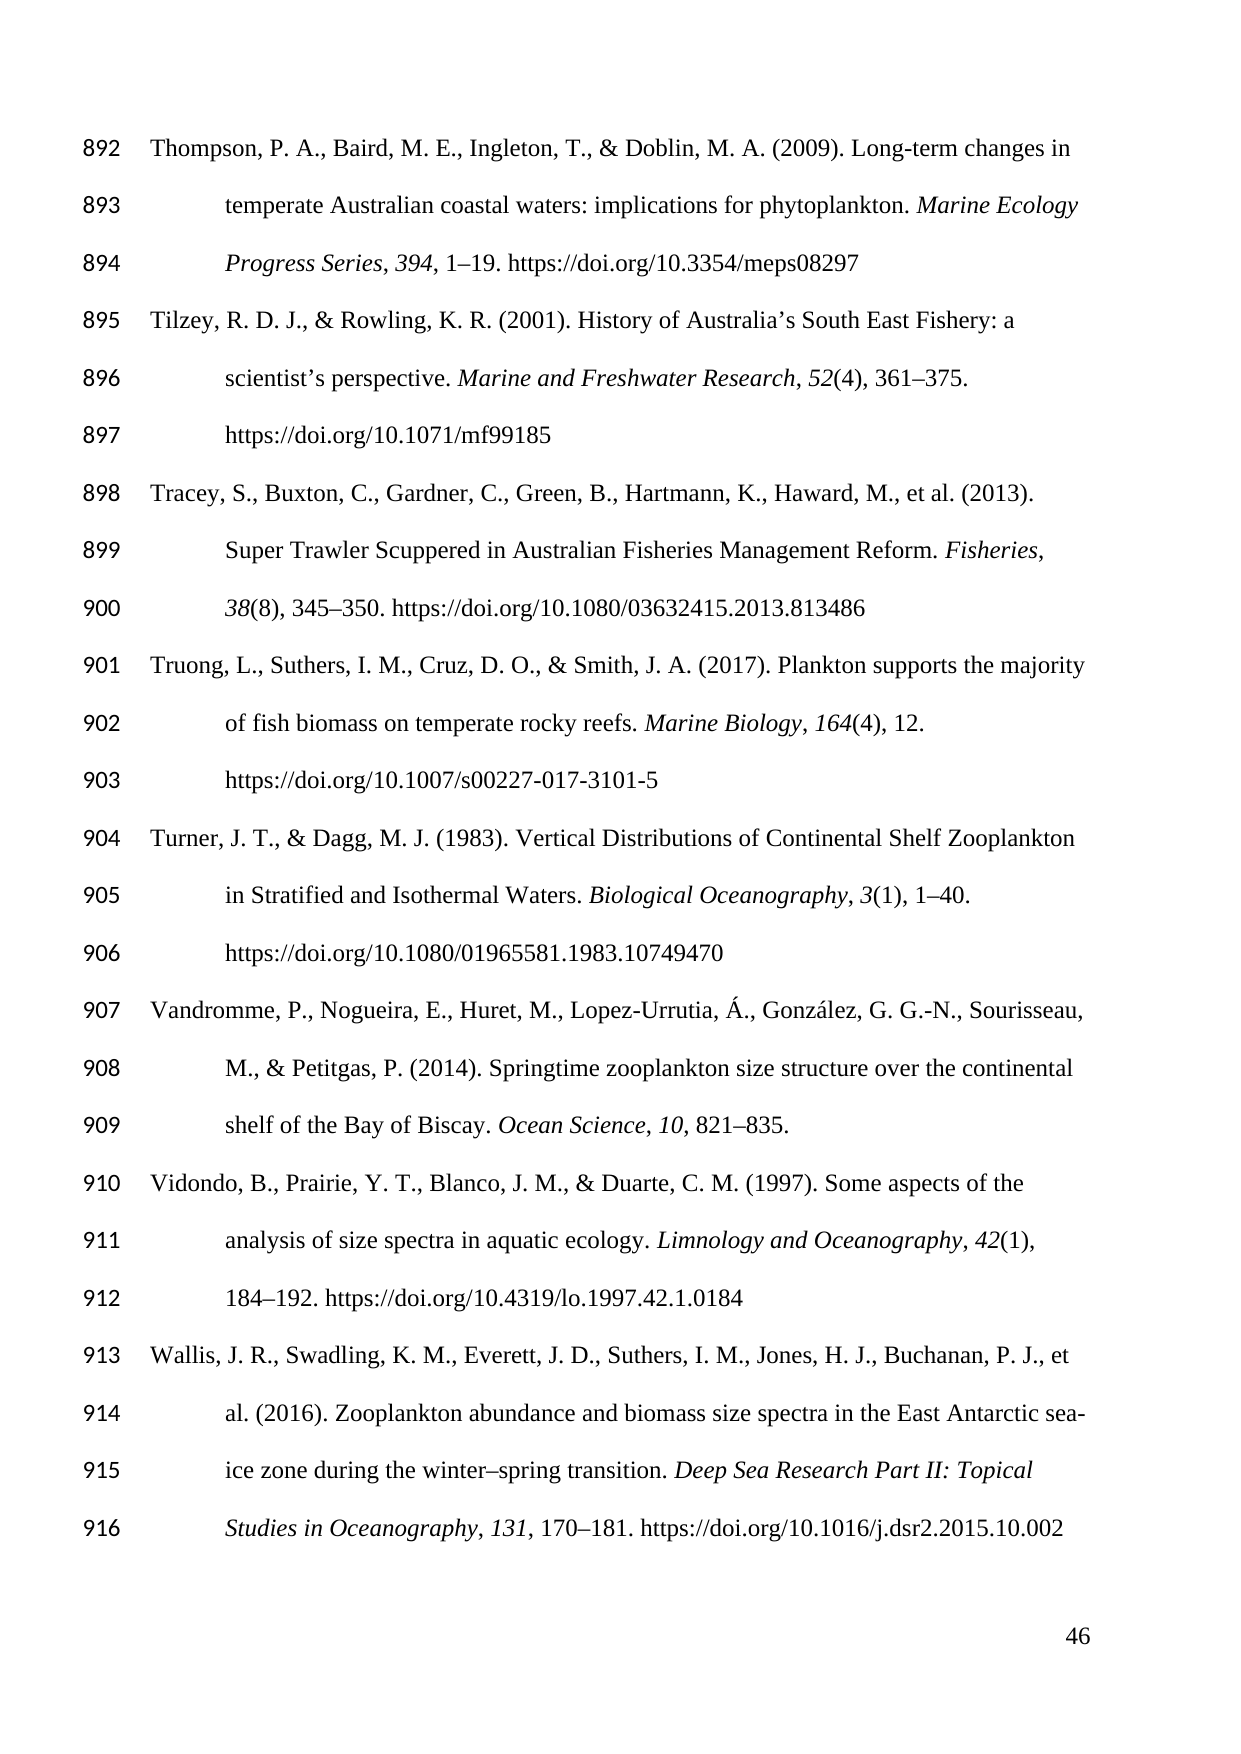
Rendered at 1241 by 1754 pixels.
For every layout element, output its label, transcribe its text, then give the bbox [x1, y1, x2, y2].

text Truong, L., Suthers, I. M., Cruz, D. O., & Smith, J. A. (2017). Plankton supports the majority of fish biomass on temperate rocky reefs. Marine Biology, 164(4), 12. https://doi.org/10.1007/s00227-017-3101-5 [150, 650, 1090, 794]
text Wallis, J. R., Swadling, K. M., Everett, J. D., Suthers, I. M., Jones, H. J., Buchanan, P. J., et al. (2016). Zooplankton abundance and biomass size spectra in the East Antarctic sea-ice zone during the winter–spring transition. Deep Sea Research Part II: Topical Studies in Oceanography, 131, 170–181. https://doi.org/10.1016/j.dsr2.2015.10.002 [150, 1340, 1090, 1542]
text Turner, J. T., & Dagg, M. J. (1983). Vertical Distributions of Continental Shelf Zooplankton in Stratified and Isothermal Waters. Biological Oceanography, 3(1), 1–40. https://doi.org/10.1080/01965581.1983.10749470 [150, 823, 1090, 967]
text Vandromme, P., Nogueira, E., Huret, M., Lopez-Urrutia, Á., González, G. G.-N., Sourisseau, M., & Petitgas, P. (2014). Springtime zooplankton size structure over the continental shelf of the Bay of Biscay. Ocean Science, 10, 821–835. [150, 995, 1090, 1139]
text Vidondo, B., Prairie, Y. T., Blanco, J. M., & Duarte, C. M. (1997). Some aspects of the analysis of size spectra in aquatic ecology. Limnology and Oceanography, 42(1), 184–192. https://doi.org/10.4319/lo.1997.42.1.0184 [150, 1168, 1090, 1312]
text Thompson, P. A., Baird, M. E., Ingleton, T., & Doblin, M. A. (2009). Long-term changes in temperate Australian coastal waters: implications for phytoplankton. Marine Ecology Progress Series, 394, 1–19. https://doi.org/10.3354/meps08297 [150, 133, 1090, 277]
text Tracey, S., Buxton, C., Gardner, C., Green, B., Hartmann, K., Haward, M., et al. (2013). Super Trawler Scuppered in Australian Fisheries Management Reform. Fisheries, 38(8), 345–350. https://doi.org/10.1080/03632415.2013.813486 [150, 478, 1090, 622]
text Tilzey, R. D. J., & Rowling, K. R. (2001). History of Australia’s South East Fishery: a scientist’s perspective. Marine and Freshwater Research, 52(4), 361–375. https://doi.org/10.1071/mf99185 [150, 305, 1090, 449]
